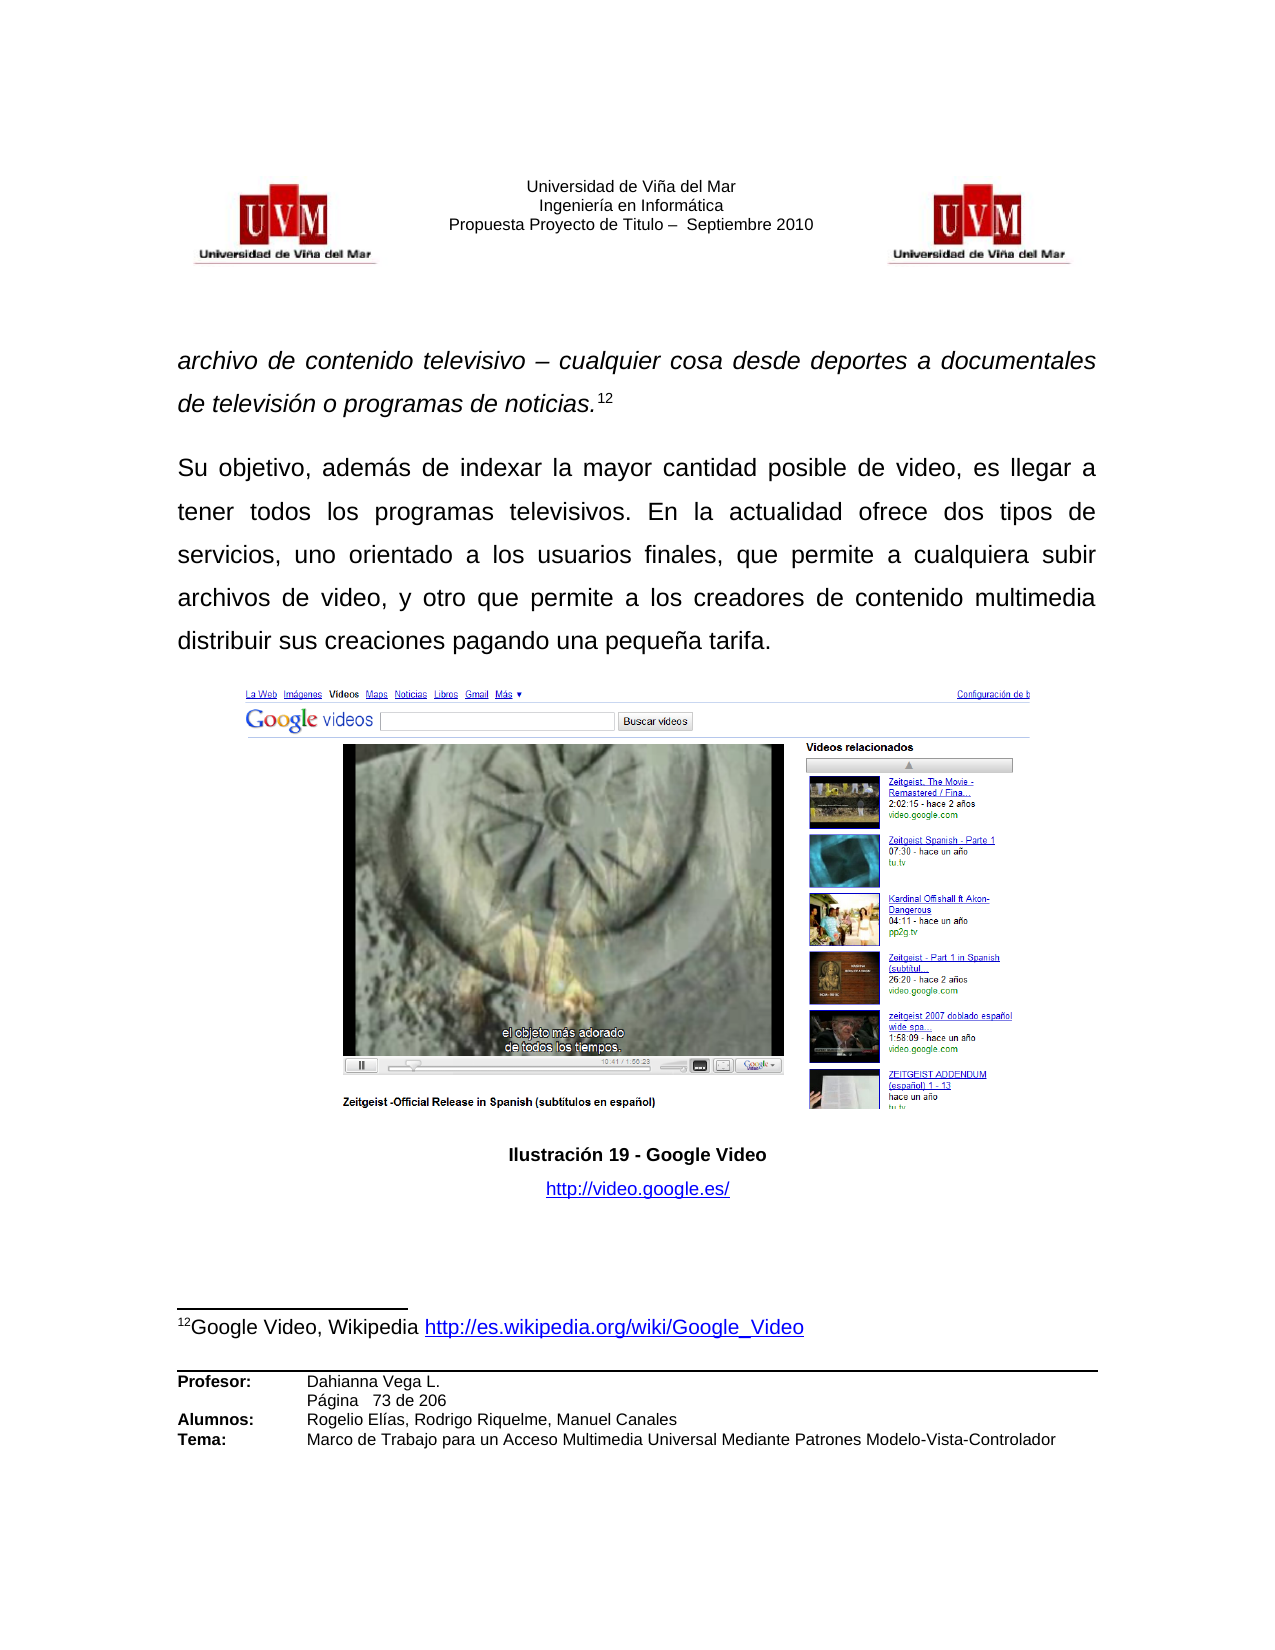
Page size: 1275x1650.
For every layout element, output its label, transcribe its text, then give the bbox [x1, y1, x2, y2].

picture [245, 690, 1030, 1109]
text Su objetivo, además de indexar la mayor cantidad posible de video, es llegar a tener todos los programas televisivos. En la actualidad ofrece dos tipos de servicios, uno orientado a los usuarios finales, que permite a cualquiera subir archivos de video, y otro que permite a los creadores de contenido multimedia distribuir sus creaciones pagando una pequeña tarifa. [177, 453, 1098, 655]
picture [871, 176, 1084, 267]
picture [177, 176, 390, 267]
text Ilustración 19 - Google Video [177, 1144, 1098, 1165]
text http://video.google.es/ [177, 1178, 1098, 1199]
